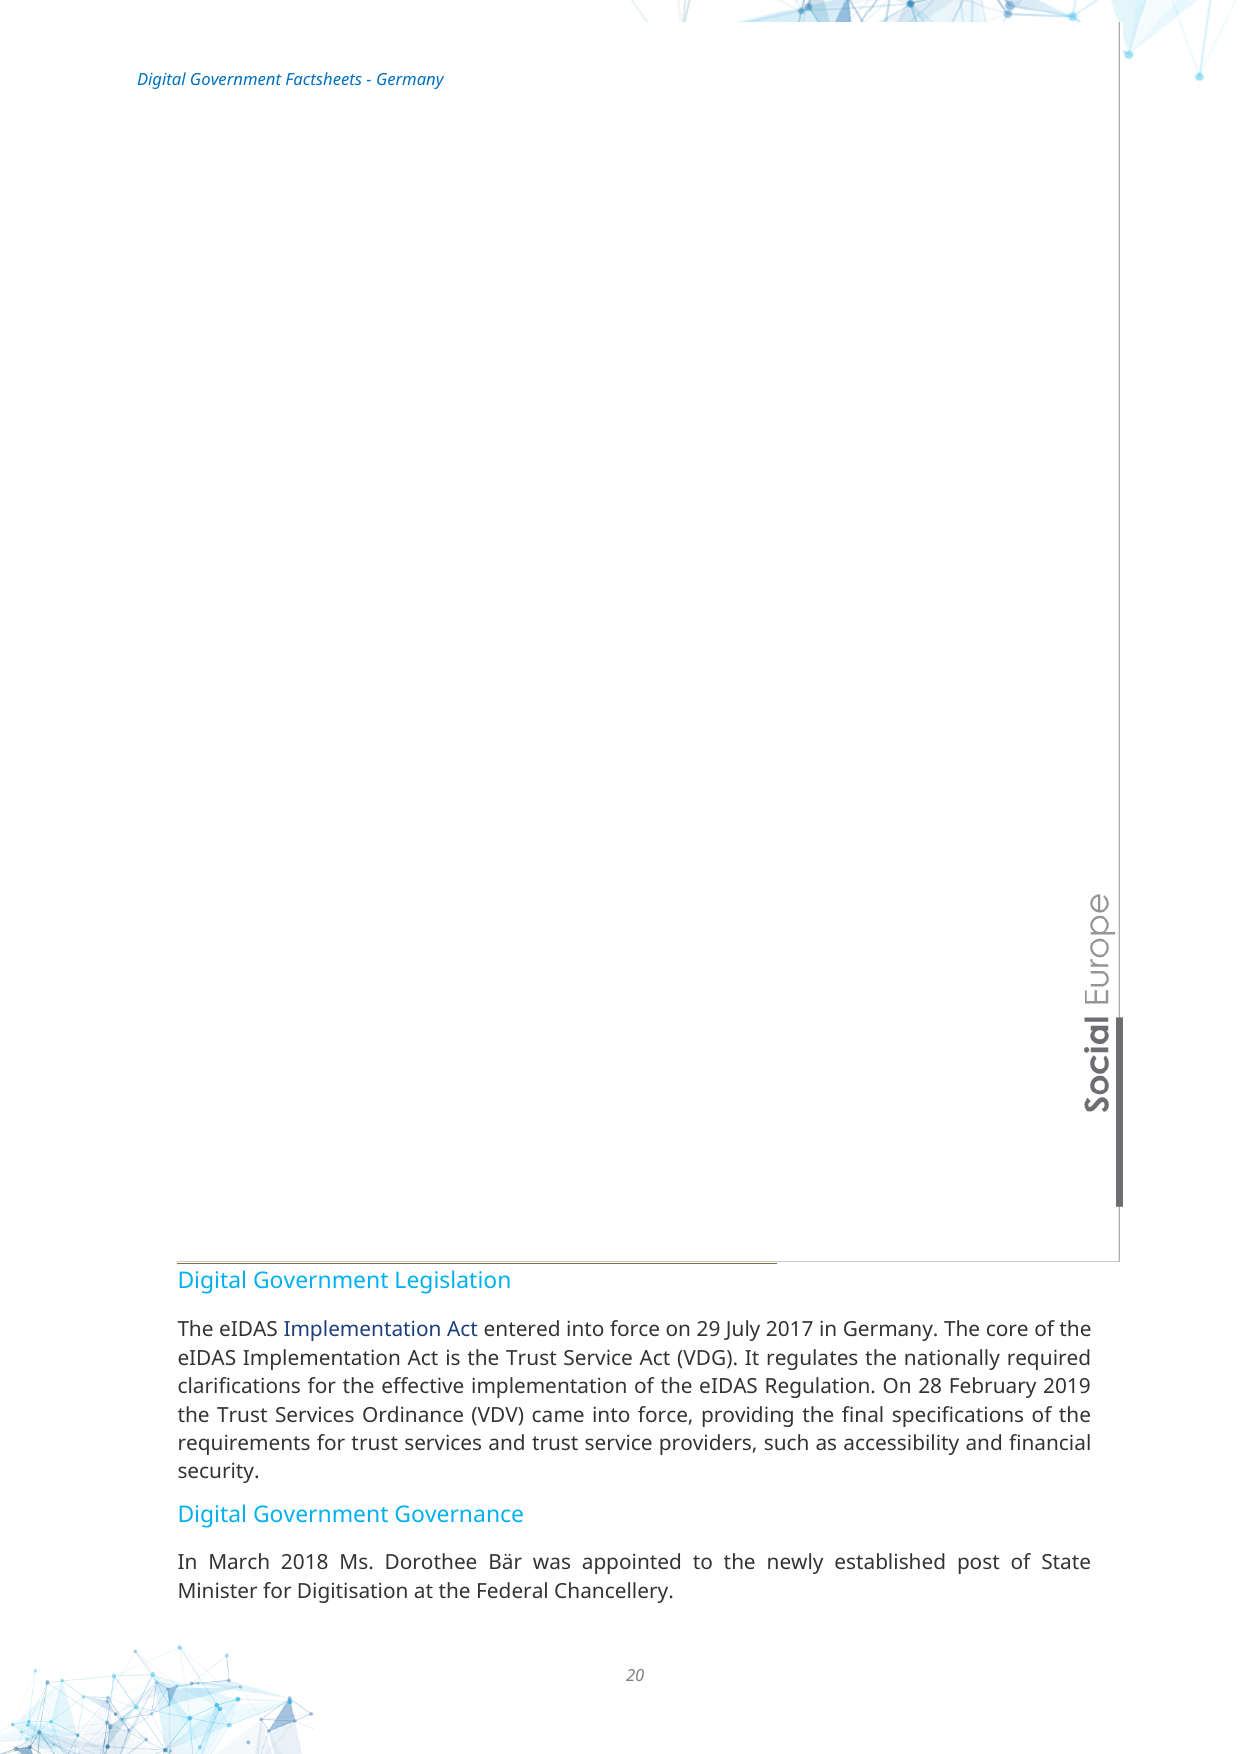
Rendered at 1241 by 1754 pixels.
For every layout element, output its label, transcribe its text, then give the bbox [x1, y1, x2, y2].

text The eIDAS Implementation Act entered into force on 29 July 2017 in Germany. The core of the eIDAS Implementation Act is the Trust Service Act (VDG). It regulates the nationally required clarifications for the effective implementation of the eIDAS Regulation. On 28 February 2019 the Trust Services Ordinance (VDV) came into force, providing the final specifications of the requirements for trust services and trust service providers, such as accessibility and financial security. [177, 1314, 1092, 1485]
subtitle Digital Government Legislation [177, 1264, 1092, 1296]
picture [177, 22, 1123, 1262]
text In March 2018 Ms. Dorothee Bär was appointed to the newly established post of State Minister for Digitisation at the Federal Chancellery. [177, 1547, 1092, 1604]
subtitle Digital Government Governance [177, 1497, 1092, 1529]
